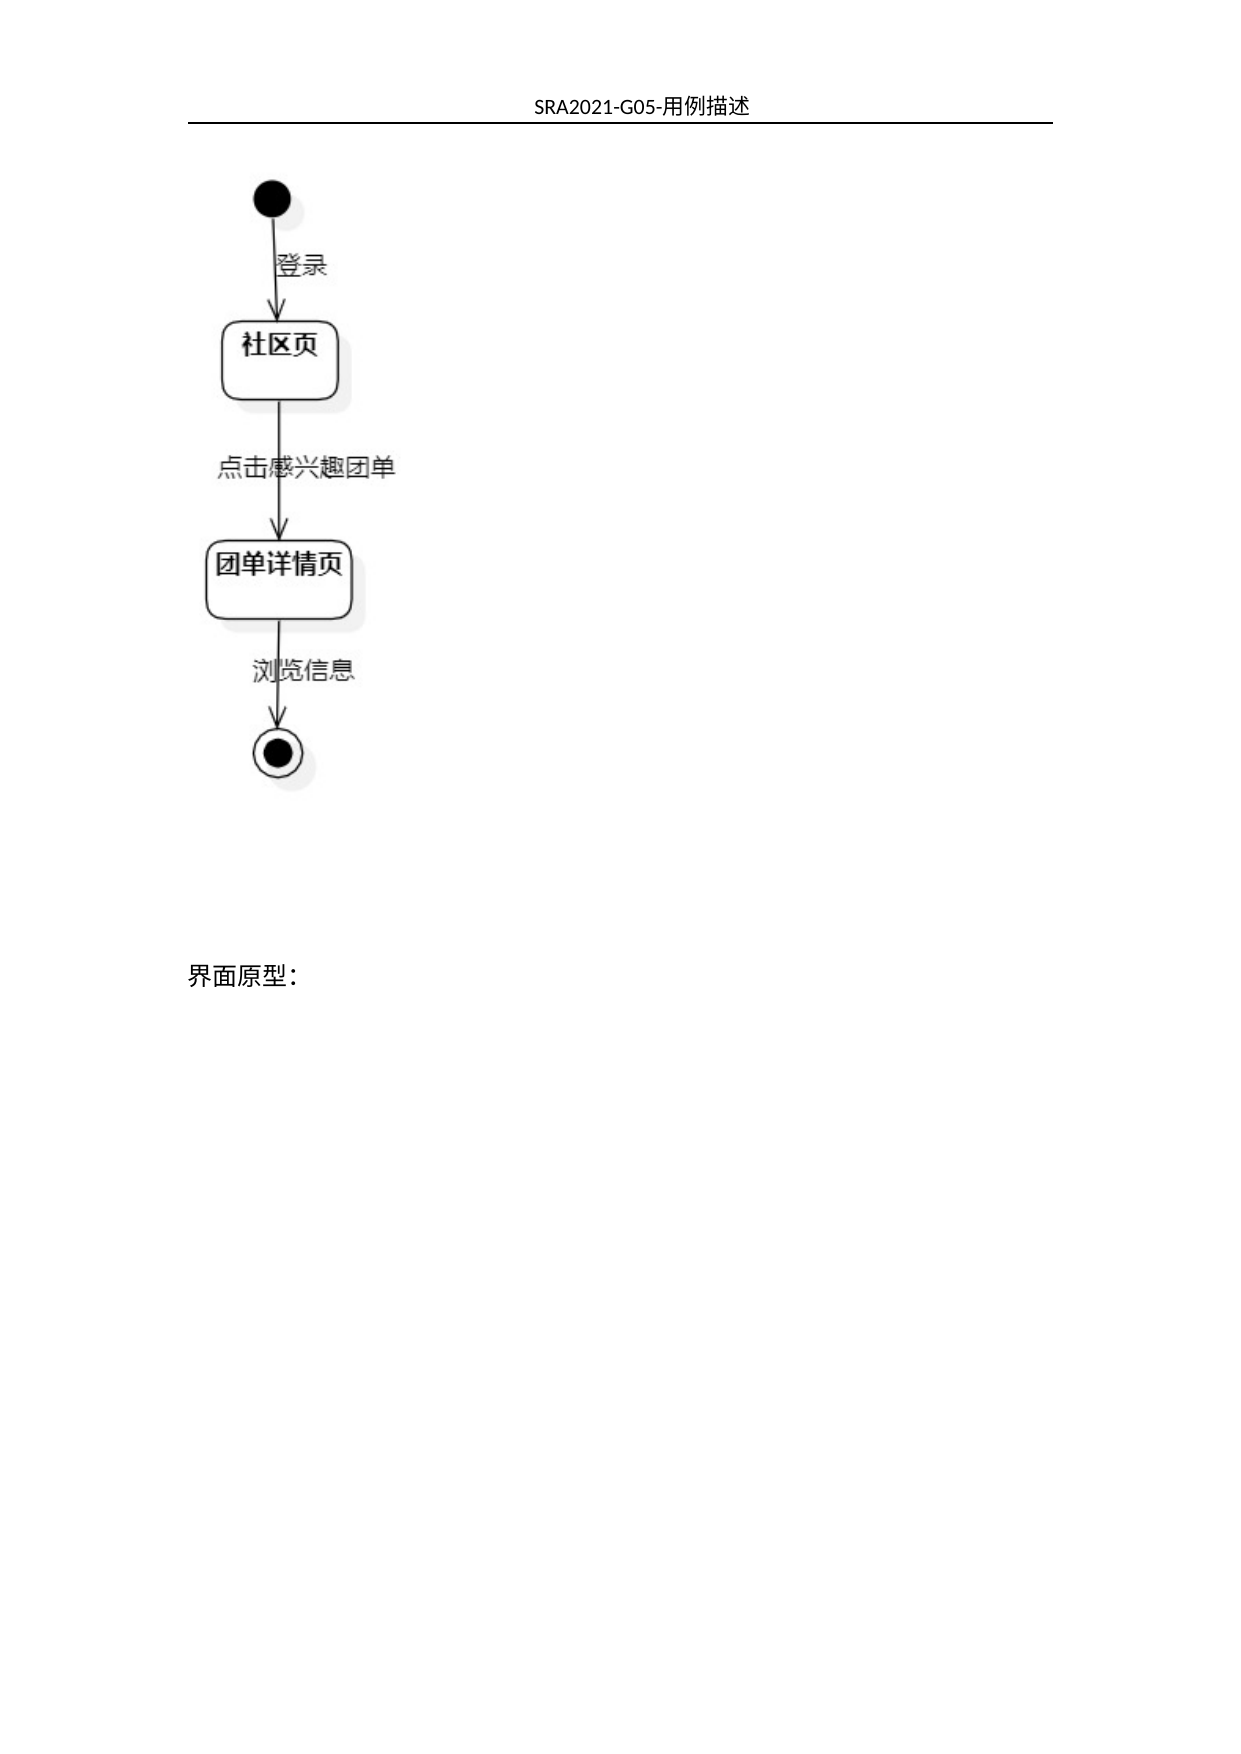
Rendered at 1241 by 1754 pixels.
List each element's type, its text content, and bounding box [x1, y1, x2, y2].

picture [187, 162, 473, 855]
text 界面原型： [187, 942, 1053, 1007]
